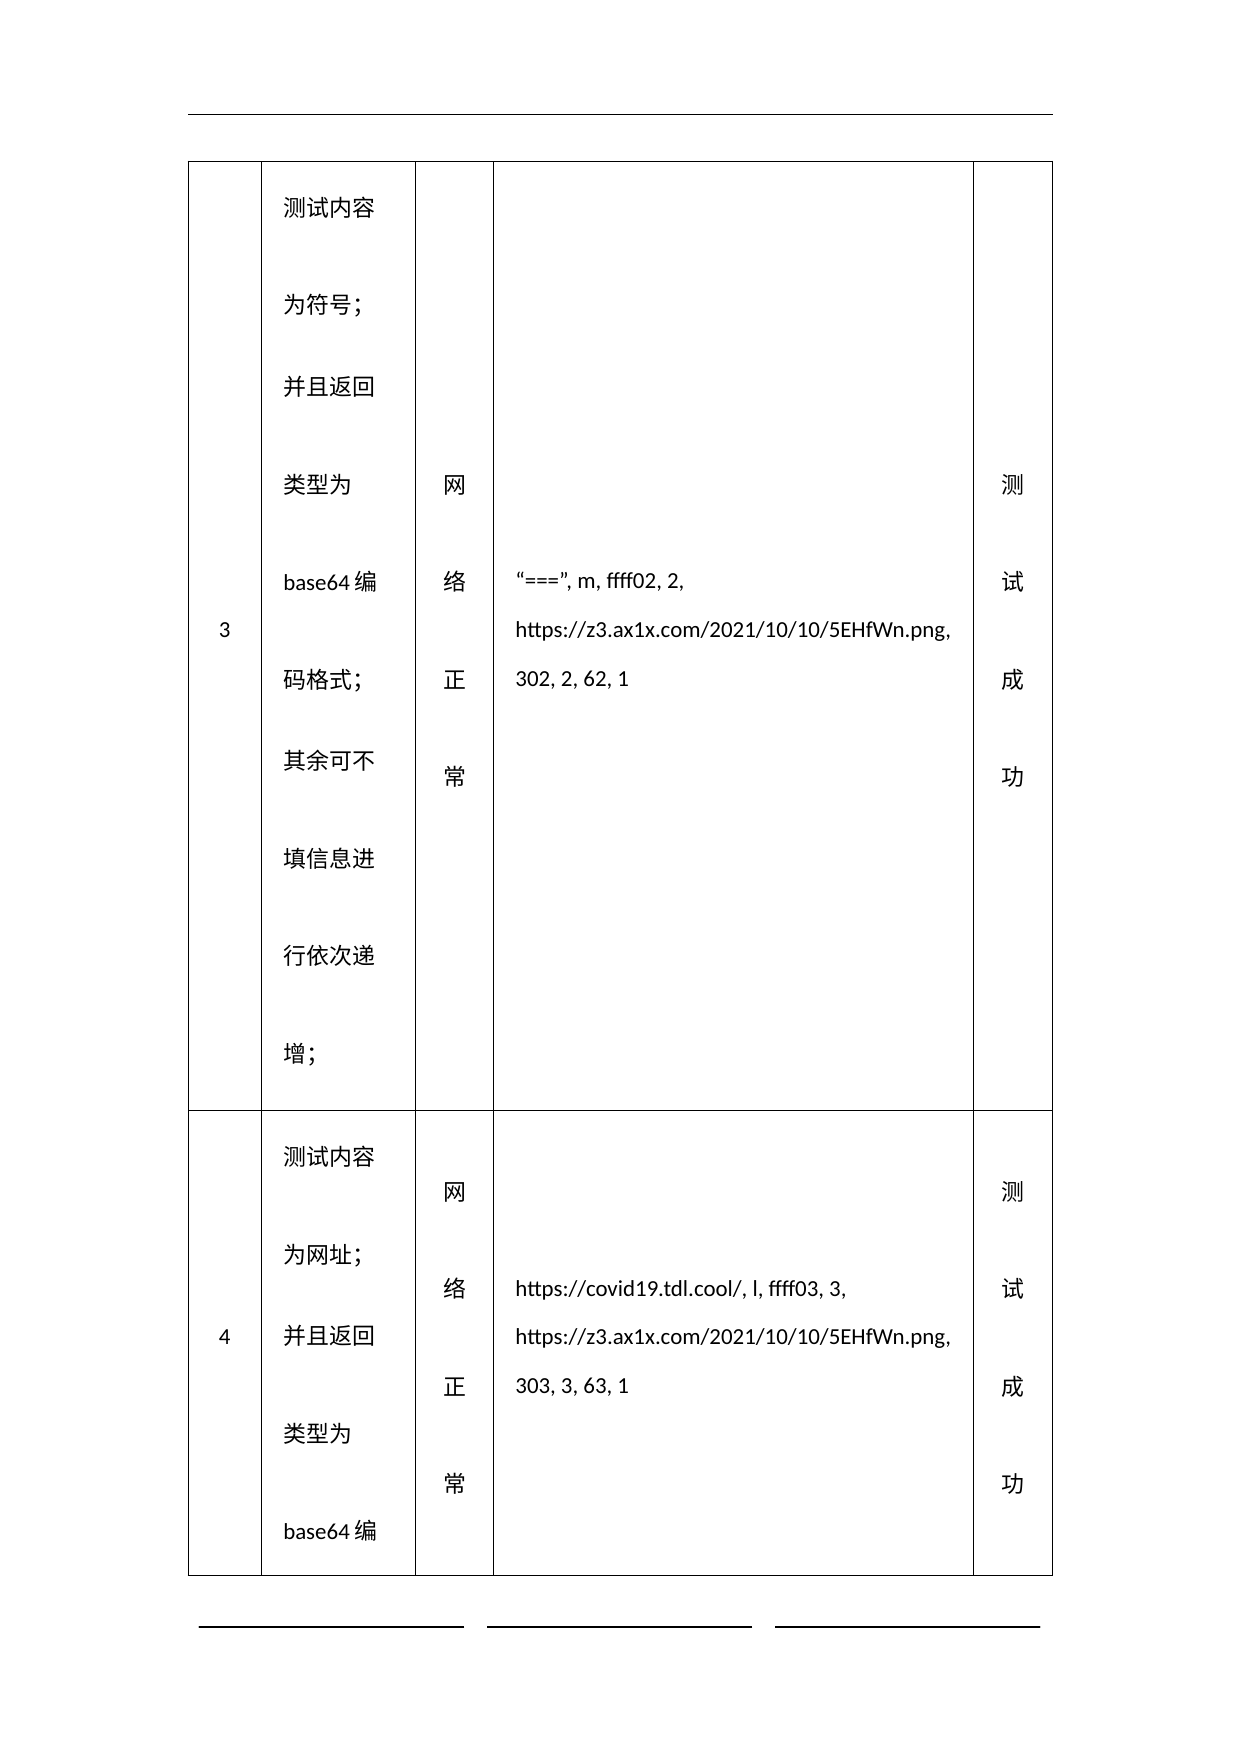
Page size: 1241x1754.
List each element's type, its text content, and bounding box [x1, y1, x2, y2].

table_cell 测试成功 [974, 1111, 1052, 1575]
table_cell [494, 1111, 973, 1575]
table_cell “===”, m, ffff02, 2, https://z3.ax1x.com/2021/10/10/5EHfWn.png, 302, 2, 62, 1 [494, 162, 973, 1110]
table_cell 测试成功 [974, 162, 1052, 1110]
table_cell 4 [189, 1111, 261, 1575]
table_cell 3 [189, 162, 261, 1110]
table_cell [262, 1111, 415, 1575]
table_cell 网络正常 [416, 162, 493, 1110]
table_cell 测试内容为符号； 并且返回类型为base64编码格式； 其余可不填信息进行依次递增； [262, 162, 415, 1110]
table_cell 网络正常 [416, 1111, 493, 1575]
